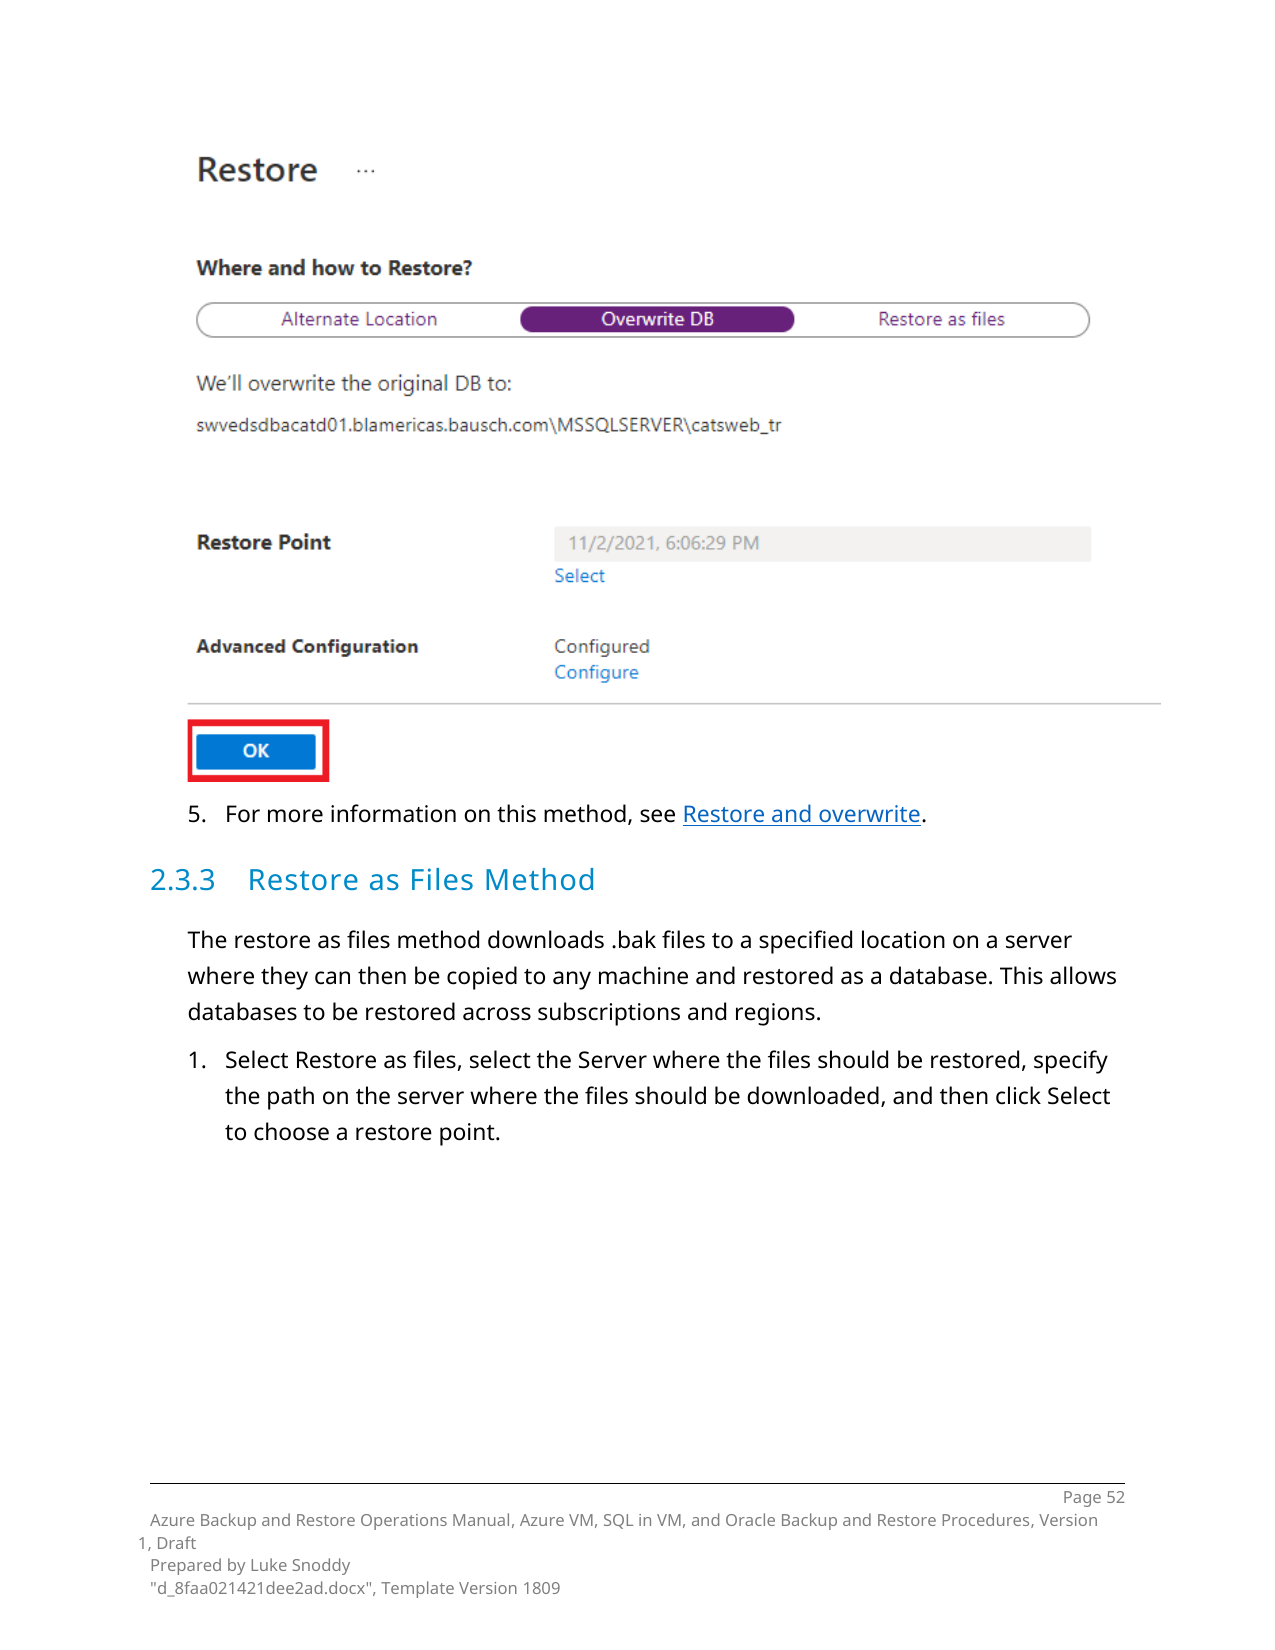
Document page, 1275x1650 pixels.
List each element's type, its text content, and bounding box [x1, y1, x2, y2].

subtitle Restore as Files Method [150, 859, 1125, 899]
list Select Restore as files, select the Server where the files should be restored, specify the path on the server where the files should be downloaded, and then click Select to choose a restore point. [187, 1044, 1125, 1147]
picture [187, 150, 1161, 782]
list For more information on this method, see Restore and overwrite. [187, 798, 1125, 830]
text The restore as files method downloads .bak files to a specified location on a server where they can then be copied to any machine and restored as a database. This allows databases to be restored across subscriptions and regions. [187, 924, 1125, 1027]
